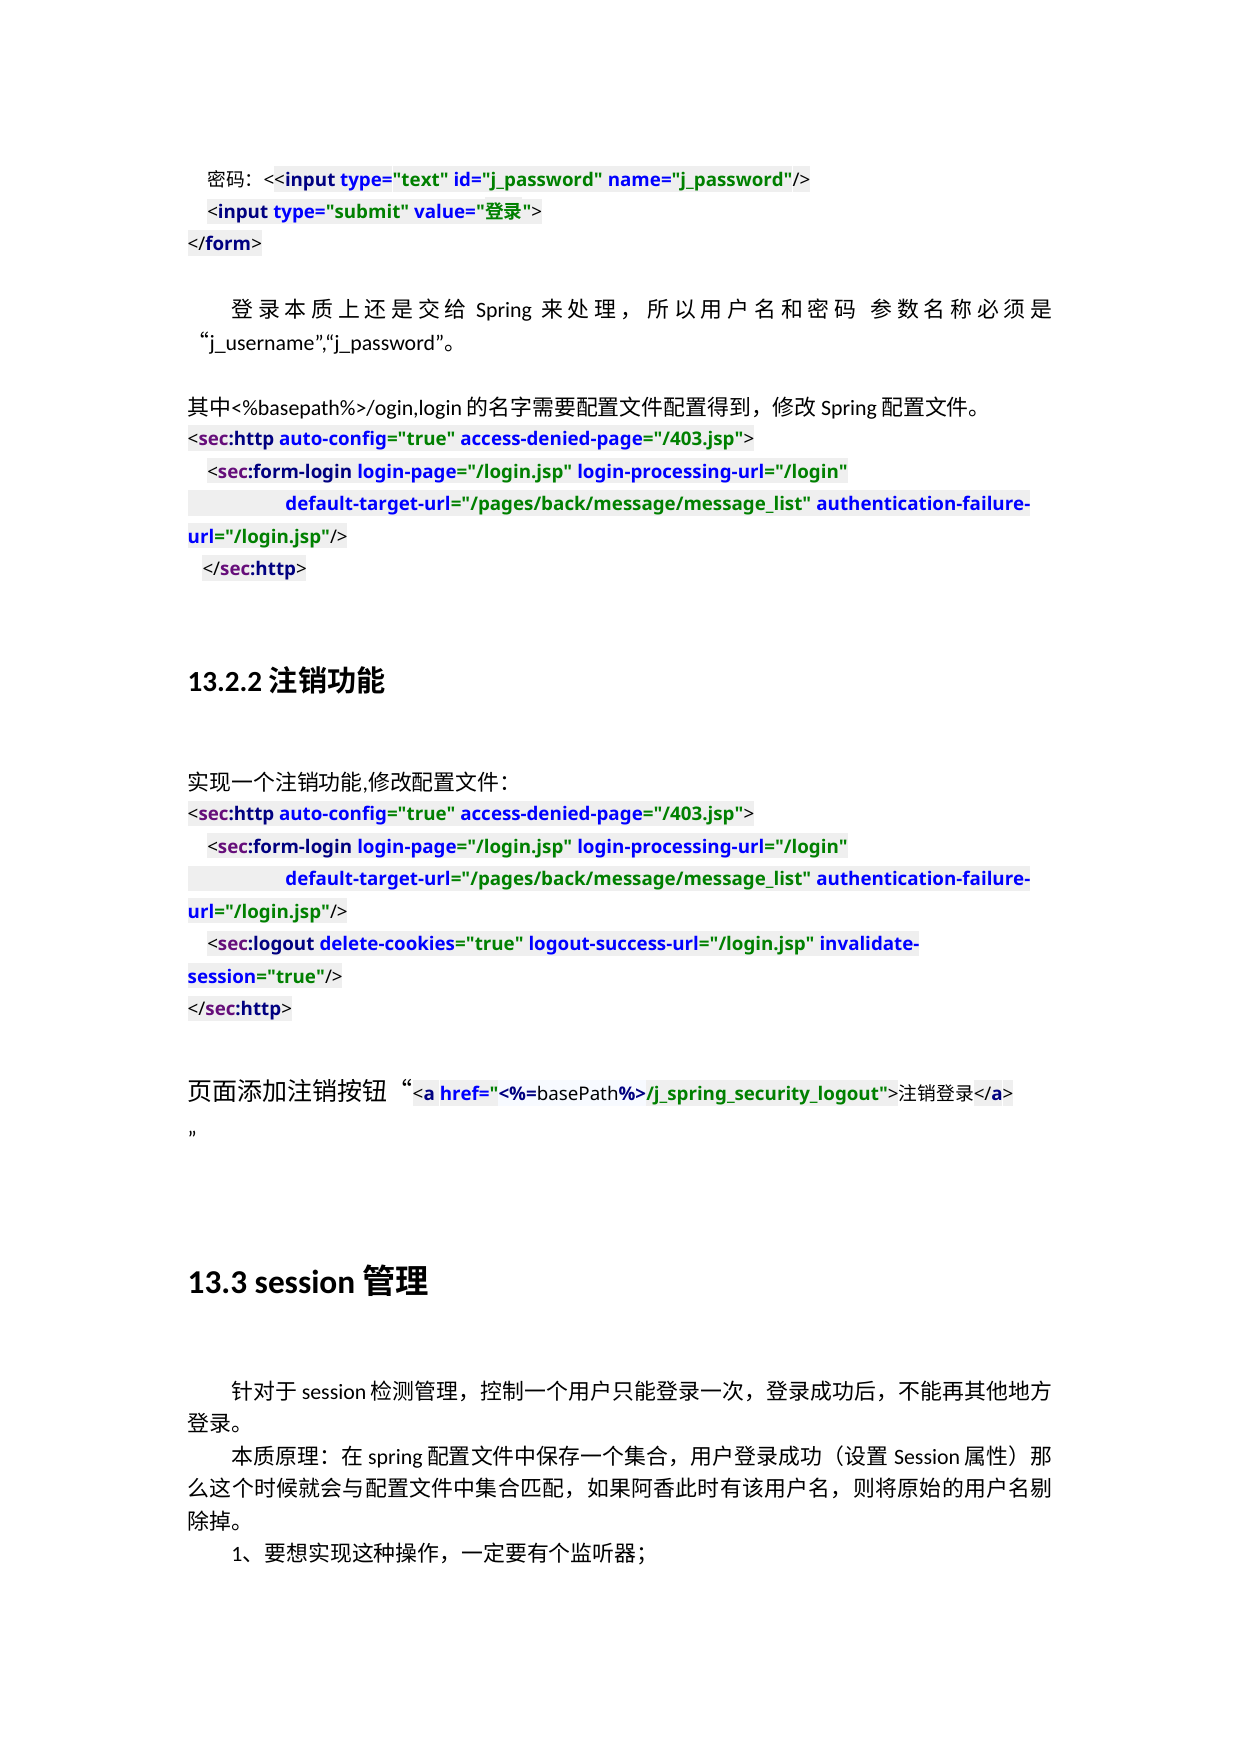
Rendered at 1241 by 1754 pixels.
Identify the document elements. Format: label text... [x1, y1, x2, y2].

text 页面添加注销按钮“<a href="<%=basePath%>/j_spring_security_logout">注销登录</a> [187, 1057, 1053, 1122]
text 其中<%basepath%>/ogin,login的名字需要配置文件配置得到，修改Spring配置文件。 [187, 389, 1053, 422]
text ” [187, 1122, 1053, 1154]
list 要想实现这种操作，一定要有个监听器； [187, 1536, 1053, 1568]
subtitle 13.2.2 注销功能 [187, 646, 1053, 711]
text 实现一个注销功能,修改配置文件： [187, 764, 1053, 797]
text <sec:http auto-config="true" access-denied-page="/403.jsp"> <sec:form-login login-page="/login.jsp" login-processing-url="/login" default-target-url="/pages/back/message/message_list" authentication-failure-url="/login.jsp"/> <sec:logout delete-cookies="true" logout-success-url="/login.jsp" invalidate-session="true"/> </sec:http> [187, 797, 1053, 1024]
text 针对于session检测管理，控制一个用户只能登录一次，登录成功后，不能再其他地方登录。 [187, 1373, 1053, 1438]
text <sec:http auto-config="true" access-denied-page="/403.jsp"> <sec:form-login login-page="/login.jsp" login-processing-url="/login" default-target-url="/pages/back/message/message_list" authentication-failure-url="/login.jsp"/> </sec:http> [187, 422, 1053, 584]
text 登录本质上还是交给Spring来处理，所以用户名和密码 参数名称必须是“j_username”,“j_password”。 [187, 292, 1053, 357]
text 本质原理：在spring配置文件中保存一个集合，用户登录成功（设置Session属性）那么这个时候就会与配置文件中集合匹配，如果阿香此时有该用户名，则将原始的用户名剔除掉。 [187, 1438, 1053, 1536]
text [187, 162, 1053, 259]
subtitle 13.3 session管理 [187, 1247, 1053, 1312]
